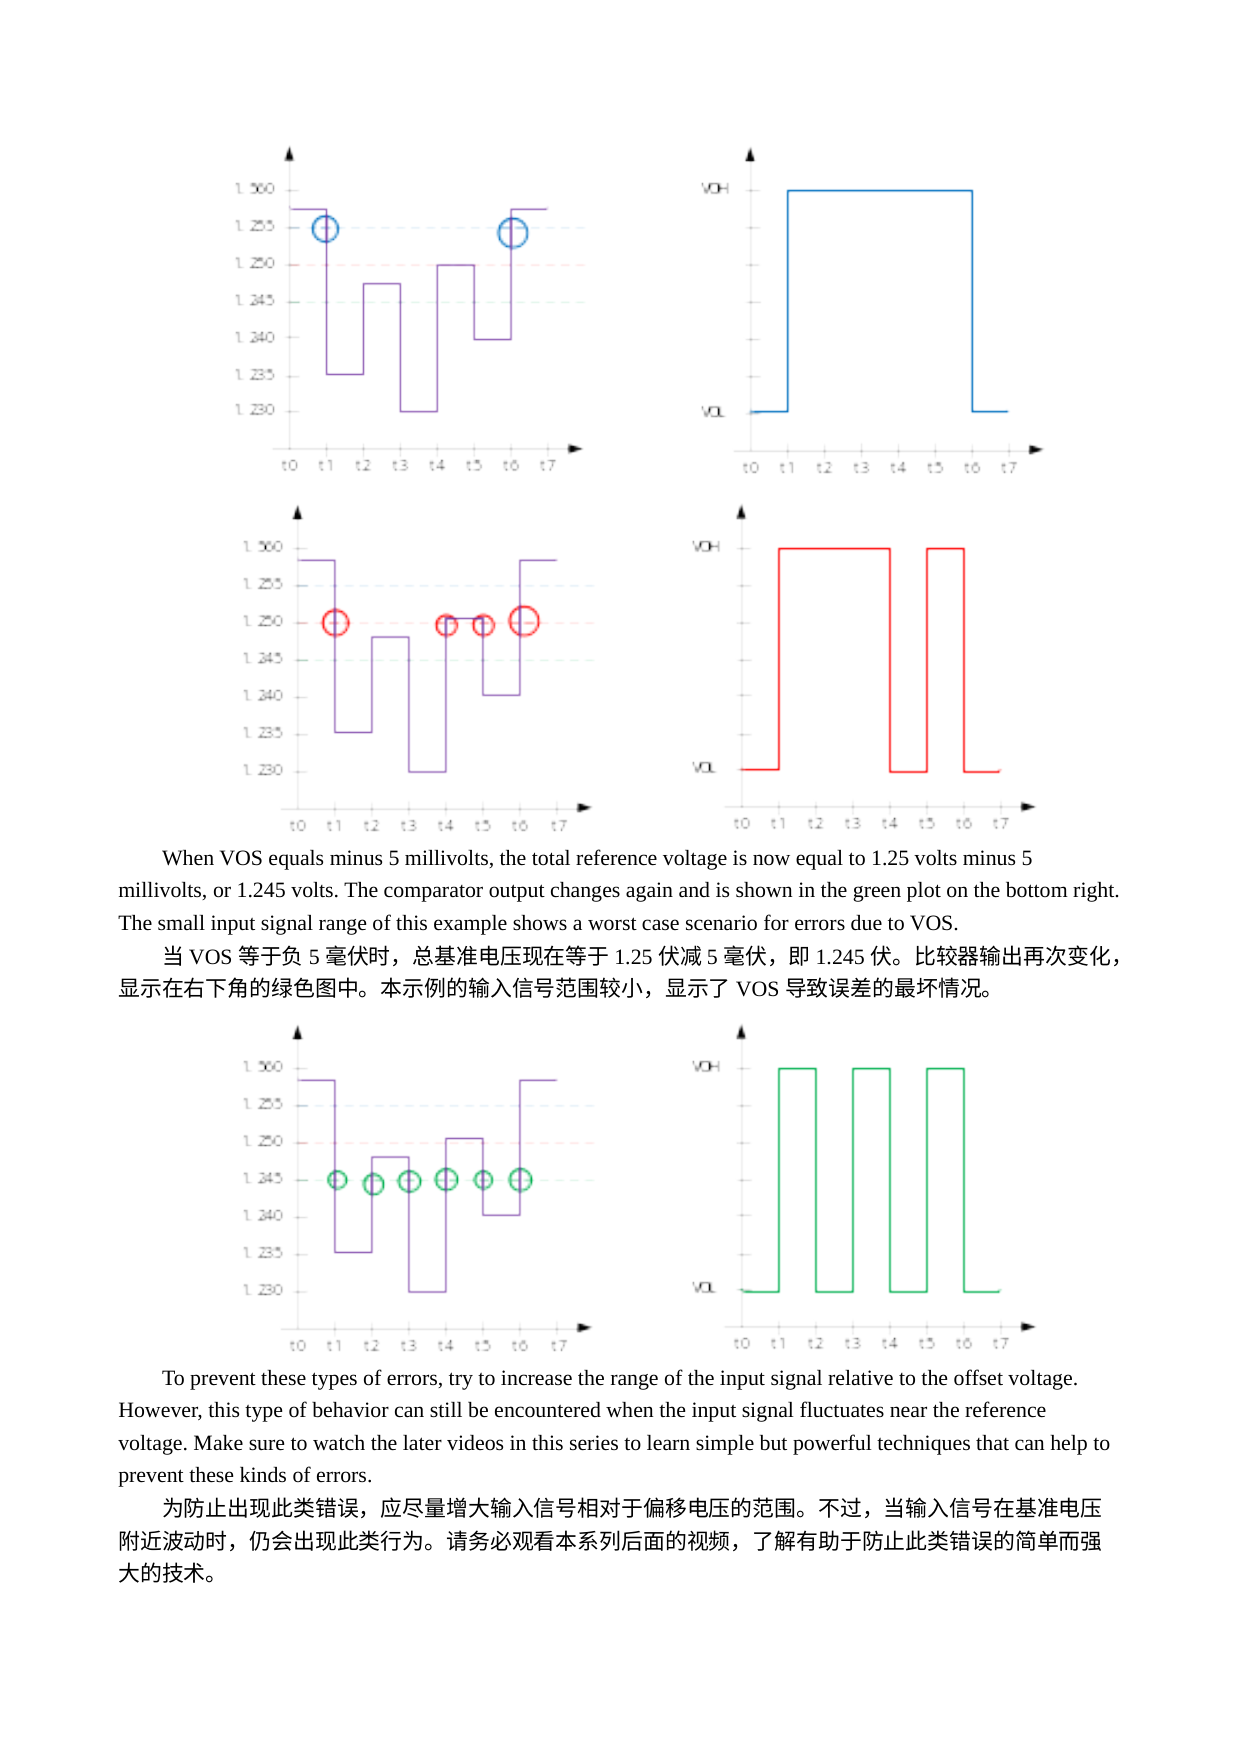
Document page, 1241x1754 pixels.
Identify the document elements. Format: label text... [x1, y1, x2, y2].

text When VOS equals minus 5 millivolts, the total reference voltage is now equal to 1.25 volts minus 5 millivolts, or 1.245 volts. The comparator output changes again and is shown in the green plot on the bottom right. The small input signal range of this example shows a worst case scenario for errors due to VOS. [118, 841, 1122, 938]
text 为防止出现此类错误，应尽量增大输入信号相对于偏移电压的范围。不过，当输入信号在基准电压附近波动时，仍会出现此类行为。请务必观看本系列后面的视频，了解有助于防止此类错误的简单而强大的技术。 [118, 1491, 1122, 1588]
text 当 VOS 等于负 5 毫伏时，总基准电压现在等于 1.25 伏减 5 毫伏，即 1.245 伏。比较器输出再次变化，显示在右下角的绿色图中。本示例的输入信号范围较小，显示了 VOS 导致误差的最坏情况。 [118, 938, 1122, 1003]
text To prevent these types of errors, try to increase the range of the input signal relative to the offset voltage. However, this type of behavior can still be encountered when the input signal fluctuates near the reference voltage. Make sure to watch the later videos in this series to learn simple but powerful techniques that can help to prevent these kinds of errors. [118, 1361, 1122, 1491]
